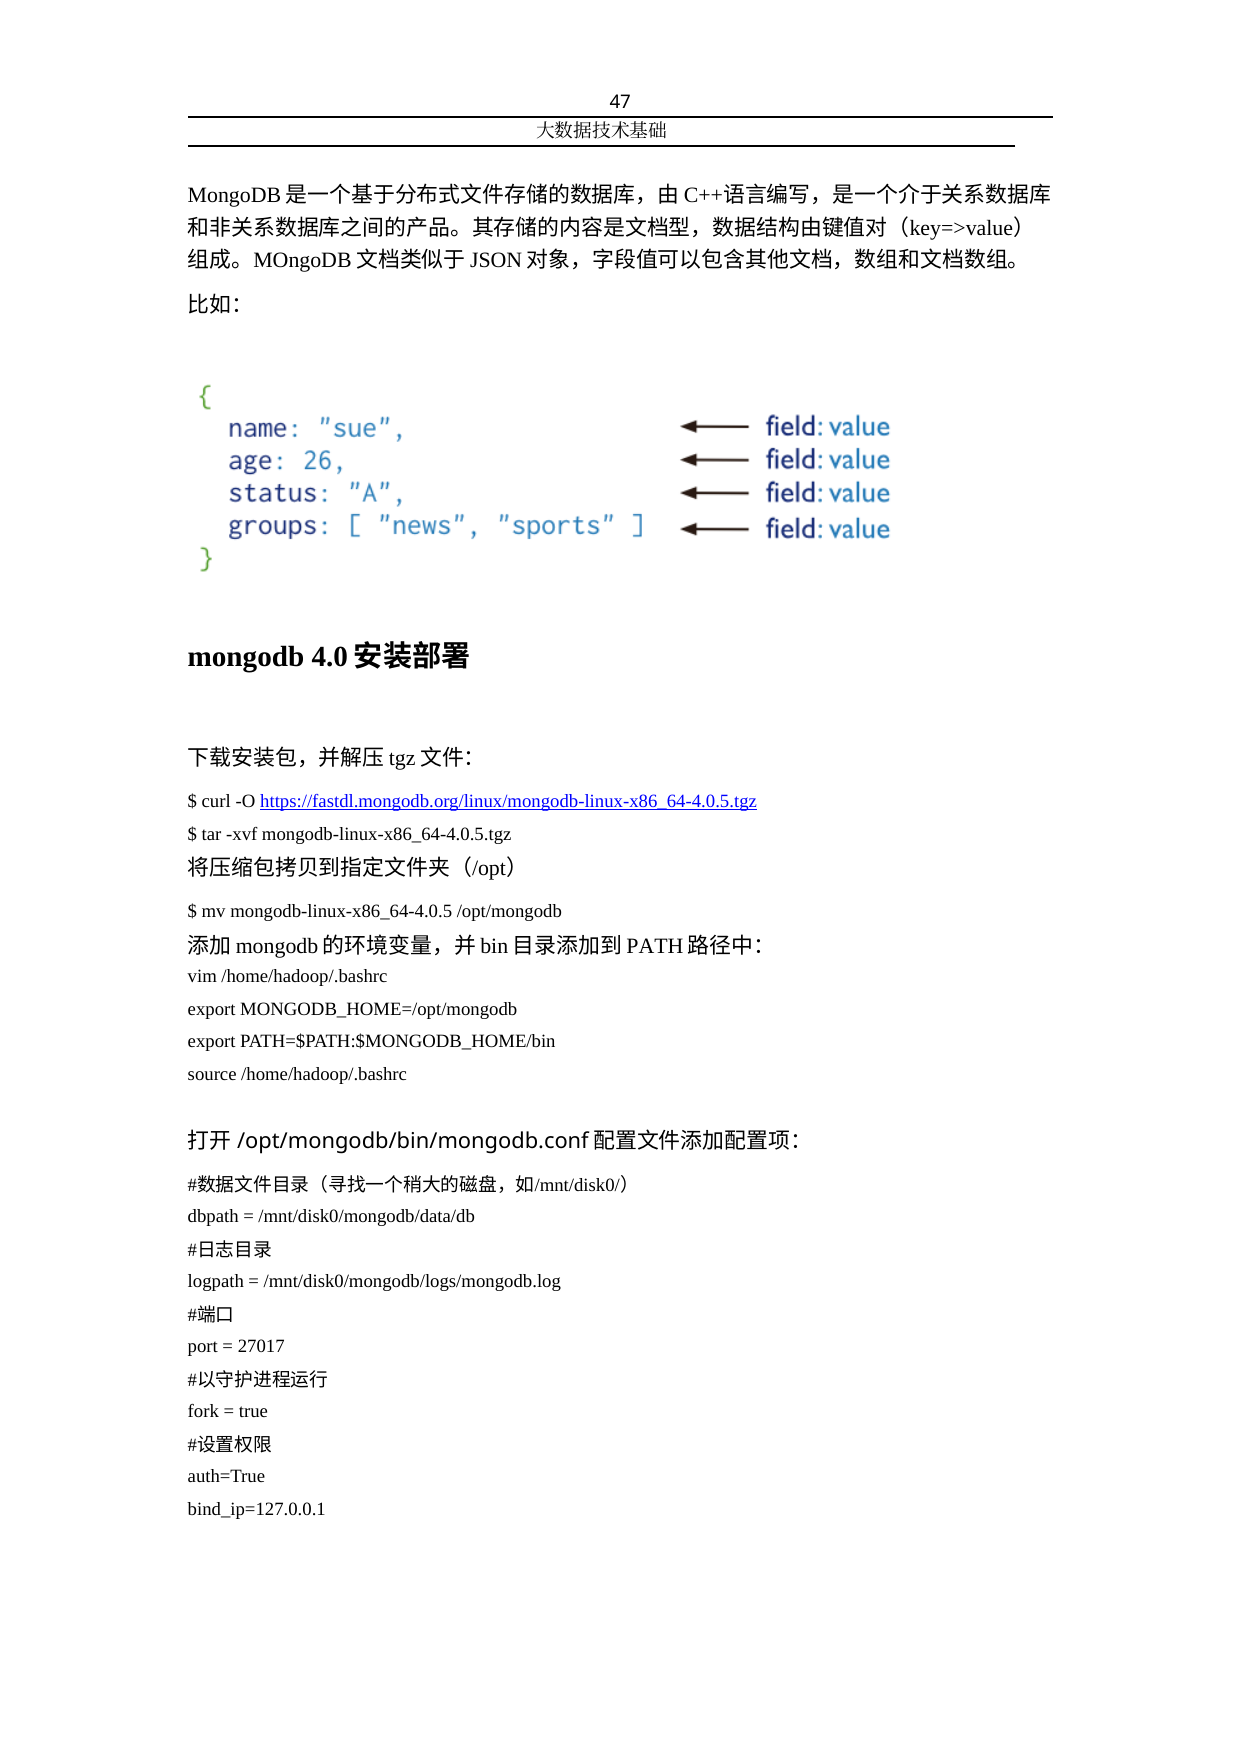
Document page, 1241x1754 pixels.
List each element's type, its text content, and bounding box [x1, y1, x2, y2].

text vim /home/hadoop/.bashrc [187, 960, 1053, 992]
text fork = true [187, 1395, 1053, 1427]
text #以守护进程运行 [187, 1362, 1053, 1395]
picture [187, 377, 904, 579]
text source /home/hadoop/.bashrc [187, 1057, 1053, 1090]
text #设置权限 [187, 1427, 1053, 1460]
text 打开 /opt/mongodb/bin/mongodb.conf配置文件添加配置项： [187, 1122, 1053, 1155]
text 将压缩包拷贝到指定文件夹（/opt） [187, 850, 1053, 882]
text export MONGODB_HOME=/opt/mongodb [187, 992, 1053, 1025]
text logpath = /mnt/disk0/mongodb/logs/mongodb.log [187, 1265, 1053, 1297]
list 添加mongodb的环境变量，并bin目录添加到PATH路径中： [187, 927, 1053, 960]
text 比如： [187, 287, 1053, 319]
text MongoDB是一个基于分布式文件存储的数据库，由C++语言编写，是一个介于关系数据库和非关系数据库之间的产品。其存储的内容是文档型，数据结构由键值对（key=>value）组成。MOngoDB文档类似于JSON对象，字段值可以包含其他文档，数组和文档数组。 [187, 177, 1053, 274]
subtitle mongodb 4.0安装部署 [187, 621, 1053, 686]
text port = 27017 [187, 1330, 1053, 1362]
text bind_ip=127.0.0.1 [187, 1492, 1053, 1525]
text $ tar -xvf mongodb-linux-x86_64-4.0.5.tgz [187, 817, 1053, 850]
text #端口 [187, 1297, 1053, 1330]
text #日志目录 [187, 1232, 1053, 1265]
text $ mv mongodb-linux-x86_64-4.0.5 /opt/mongodb [187, 895, 1053, 927]
text $ curl -O https://fastdl.mongodb.org/linux/mongodb-linux-x86_64-4.0.5.tgz [187, 785, 1053, 817]
text export PATH=$PATH:$MONGODB_HOME/bin [187, 1025, 1053, 1057]
text 下载安装包，并解压tgz文件： [187, 740, 1053, 772]
text dbpath = /mnt/disk0/mongodb/data/db [187, 1200, 1053, 1232]
text auth=True [187, 1460, 1053, 1492]
text #数据文件目录（寻找一个稍大的磁盘，如/mnt/disk0/） [187, 1167, 1053, 1200]
